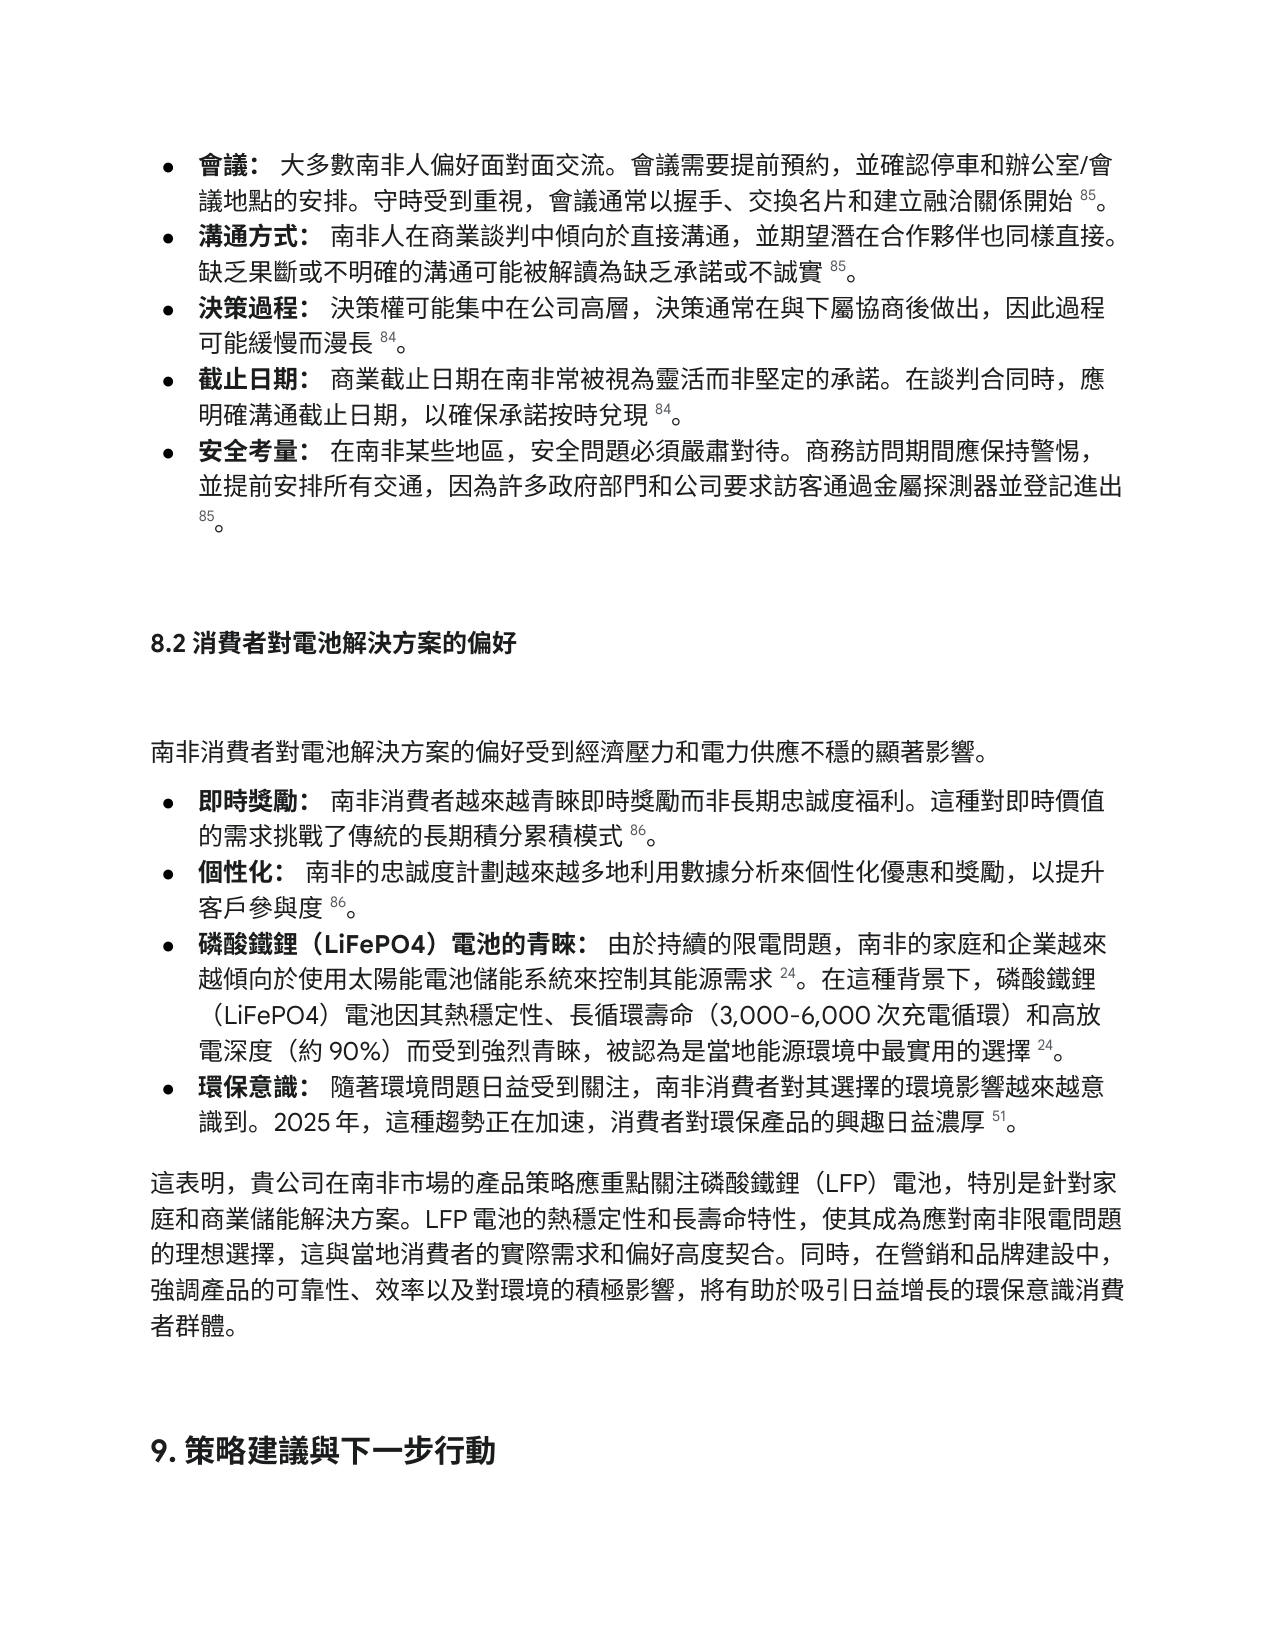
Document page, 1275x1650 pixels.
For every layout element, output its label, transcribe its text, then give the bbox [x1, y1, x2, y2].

text 這表明，貴公司在南非市場的產品策略應重點關注磷酸鐵鋰（LFP）電池，特別是針對家庭和商業儲能解決方案。LFP電池的熱穩定性和長壽命特性，使其成為應對南非限電問題的理想選擇，這與當地消費者的實際需求和偏好高度契合。同時，在營銷和品牌建設中，強調產品的可靠性、效率以及對環境的積極影響，將有助於吸引日益增長的環保意識消費者群體。 [150, 1168, 1125, 1342]
subtitle 8.2 消費者對電池解決方案的偏好 [150, 629, 1125, 660]
subtitle 9. 策略建議與下一步行動 [150, 1433, 1125, 1472]
list 會議： 大多數南非人偏好面對面交流。會議需要提前預約，並確認停車和辦公室/會議地點的安排。守時受到重視，會議通常以握手、交換名片和建立融洽關係開始 85。 [161, 150, 1125, 217]
list 個性化： 南非的忠誠度計劃越來越多地利用數據分析來個性化優惠和獎勵，以提升客戶參與度 86。 [161, 857, 1125, 924]
list 決策過程： 決策權可能集中在公司高層，決策通常在與下屬協商後做出，因此過程可能緩慢而漫長 84。 [161, 293, 1125, 360]
text 南非消費者對電池解決方案的偏好受到經濟壓力和電力供應不穩的顯著影響。 [150, 738, 1125, 769]
list 即時獎勵： 南非消費者越來越青睞即時獎勵而非長期忠誠度福利。這種對即時價值的需求挑戰了傳統的長期積分累積模式 86。 [161, 786, 1125, 853]
list 截止日期： 商業截止日期在南非常被視為靈活而非堅定的承諾。在談判合同時，應明確溝通截止日期，以確保承諾按時兌現 84。 [161, 364, 1125, 431]
list 磷酸鐵鋰（LiFePO4）電池的青睞： 由於持續的限電問題，南非的家庭和企業越來越傾向於使用太陽能電池儲能系統來控制其能源需求 24。在這種背景下，磷酸鐵鋰（LiFePO4）電池因其熱穩定性、長循環壽命（3,000-6,000次充電循環）和高放電深度（約90%）而受到強烈青睞，被認為是當地能源環境中最實用的選擇 24。 [161, 929, 1125, 1067]
list 溝通方式： 南非人在商業談判中傾向於直接溝通，並期望潛在合作夥伴也同樣直接。缺乏果斷或不明確的溝通可能被解讀為缺乏承諾或不誠實 85。 [161, 221, 1125, 288]
list 安全考量： 在南非某些地區，安全問題必須嚴肅對待。商務訪問期間應保持警惕，並提前安排所有交通，因為許多政府部門和公司要求訪客通過金屬探測器並登記進出 85。 [161, 436, 1125, 539]
list 環保意識： 隨著環境問題日益受到關注，南非消費者對其選擇的環境影響越來越意識到。2025年，這種趨勢正在加速，消費者對環保產品的興趣日益濃厚 51。 [161, 1072, 1125, 1139]
